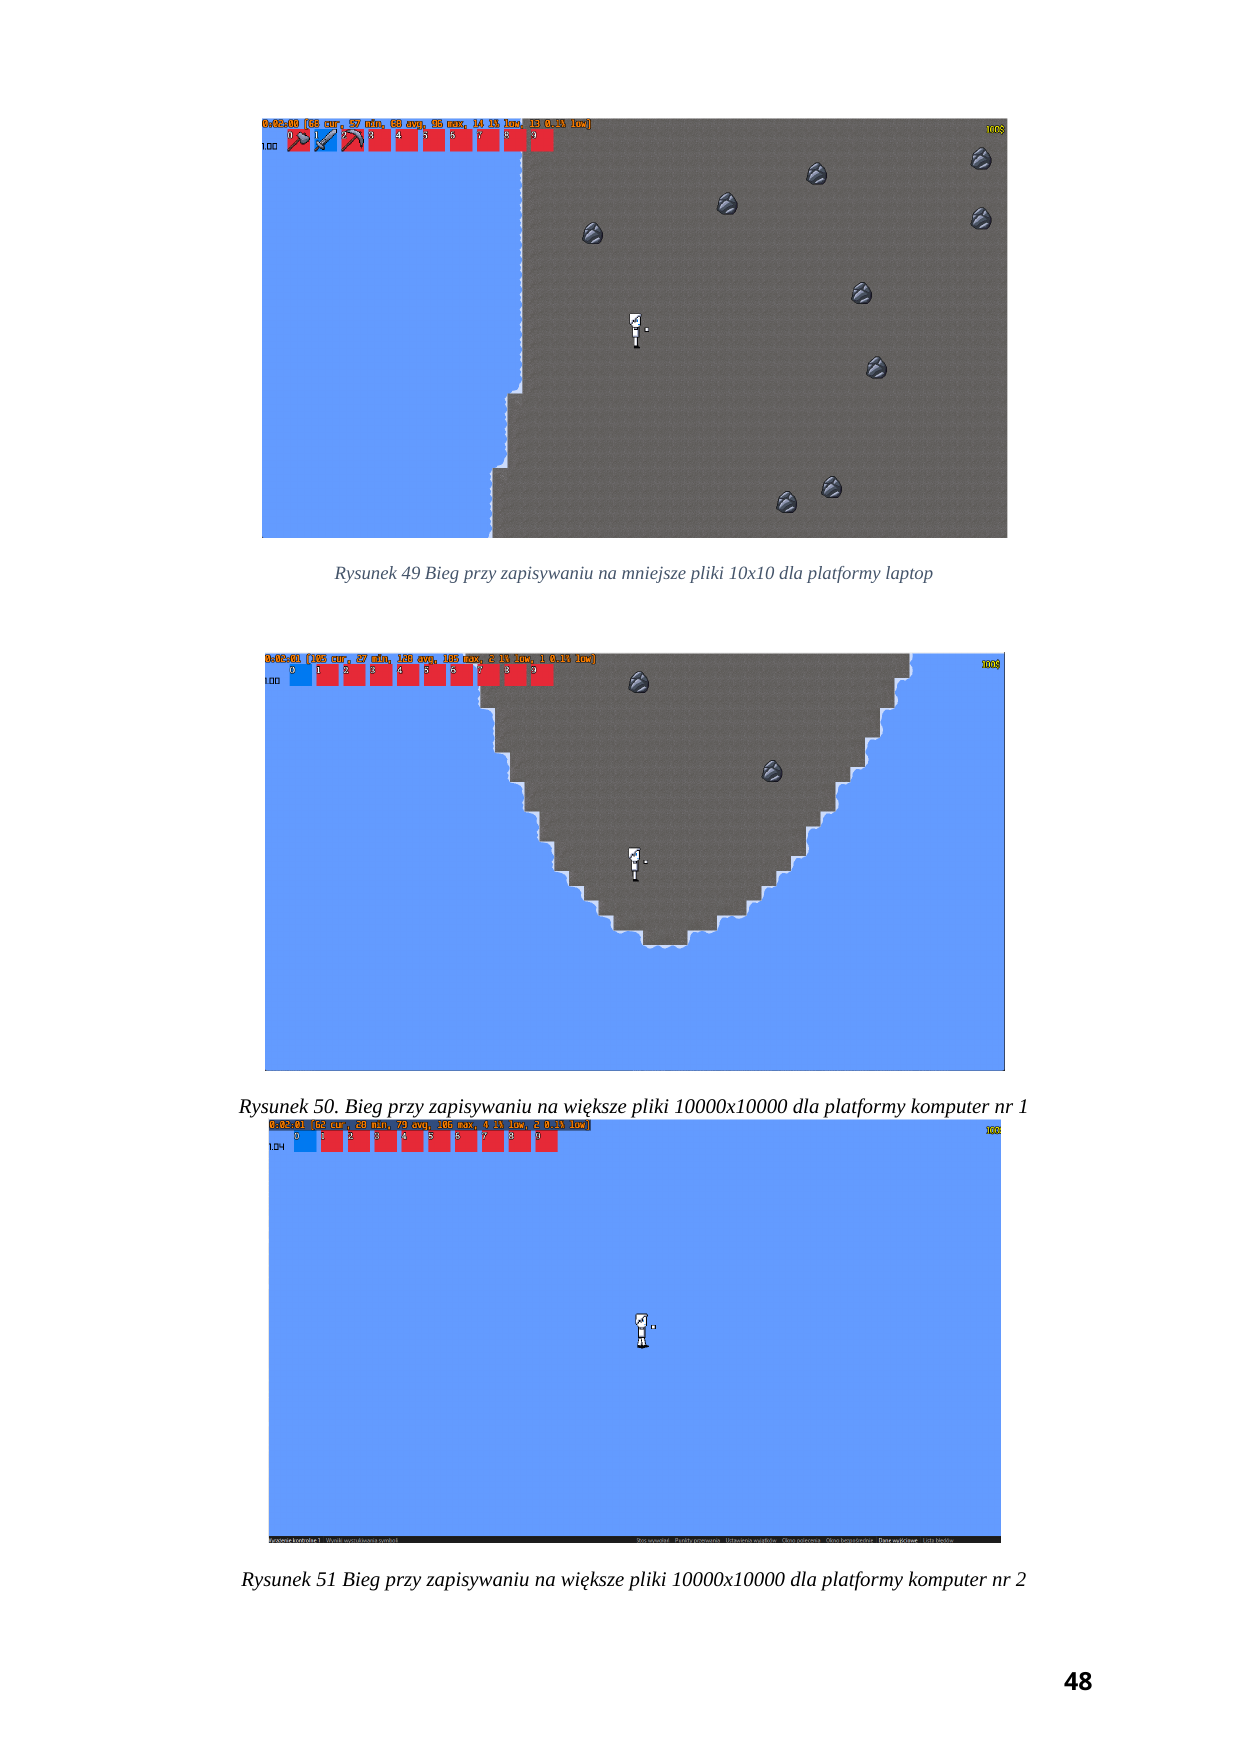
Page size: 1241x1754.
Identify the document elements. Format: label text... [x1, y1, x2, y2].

picture [268, 1118, 1001, 1543]
text Rysunek 49 Bieg przy zapisywaniu na mniejsze pliki 10x10 dla platformy laptop [177, 562, 1092, 583]
picture [265, 652, 1005, 1071]
picture [262, 118, 1008, 538]
